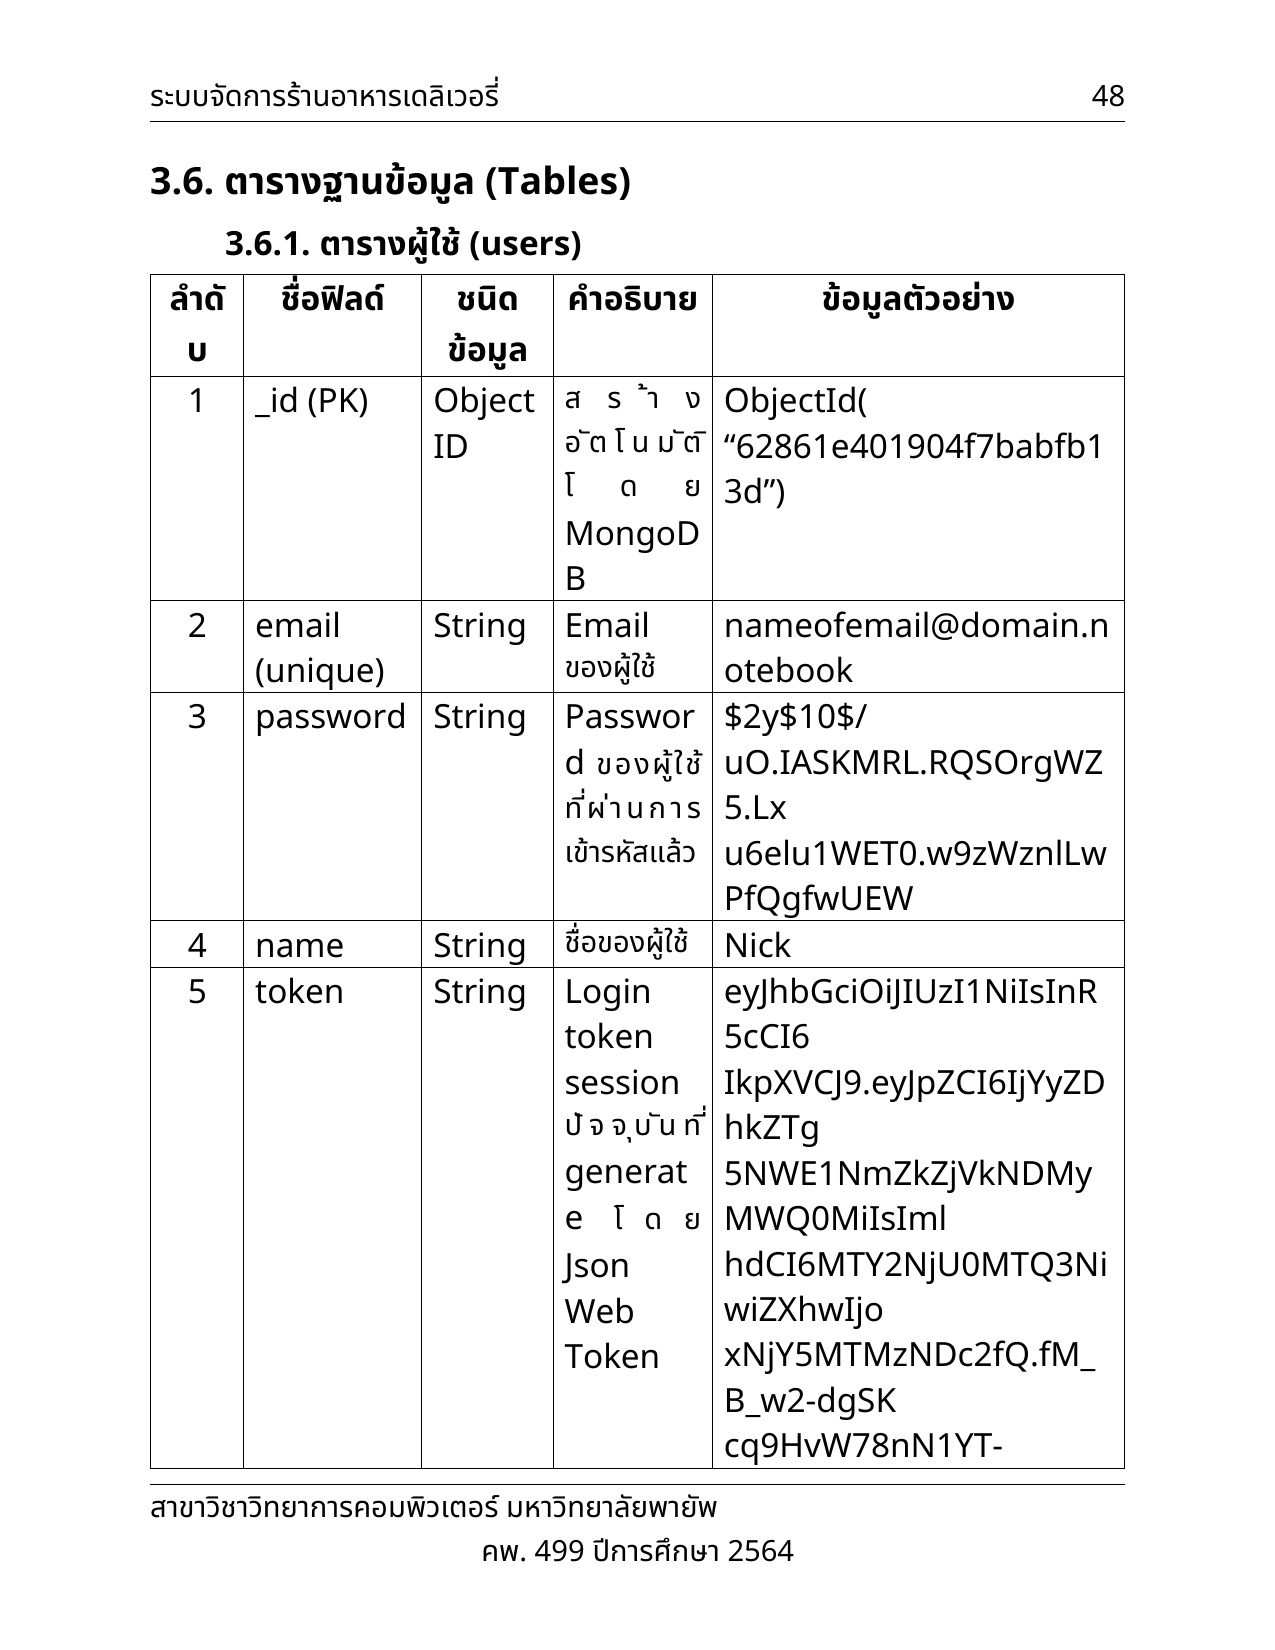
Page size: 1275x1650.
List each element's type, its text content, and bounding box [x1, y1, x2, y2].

table_cell nameofemail@domain.notebook [713, 601, 1124, 692]
table_cell ObjectId(“62861e401904f7babfb13d”) [713, 377, 1124, 600]
table_cell String [422, 968, 553, 1467]
table_cell password [244, 693, 421, 920]
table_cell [554, 968, 712, 1467]
table_cell ชื่อของผู้ใช้ [554, 921, 712, 967]
table_cell Email ของผู้ใช้ [554, 601, 712, 692]
table_cell $2y$10$/uO.IASKMRL.RQSOrgWZ5.Lx u6elu1WET0.w9zWznlLwPfQgfwUEW [713, 693, 1124, 920]
table_cell email (unique) [244, 601, 421, 692]
table_cell 1 [151, 377, 243, 600]
table_cell 2 [151, 601, 243, 692]
table_cell สร้างอัตโนมัติโดย MongoDB [554, 377, 712, 600]
table_cell String [422, 601, 553, 692]
subtitle ตารางผู้ใช้ (users) [150, 220, 1125, 270]
table_cell token [244, 968, 421, 1467]
table_cell Nick [713, 921, 1124, 967]
table_header ชื่อฟิลด์ [244, 275, 421, 376]
table_cell 3 [151, 693, 243, 920]
table_cell ObjectID [422, 377, 553, 600]
table_cell name [244, 921, 421, 967]
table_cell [713, 968, 1124, 1467]
table_cell 5 [151, 968, 243, 1467]
table_cell 4 [151, 921, 243, 967]
table_header ลำดับ [151, 275, 243, 376]
table_cell String [422, 693, 553, 920]
table_header คำอธิบาย [554, 275, 712, 376]
table_cell Password ของผู้ใช้ที่ผ่านการเข้ารหัสแล้ว [554, 693, 712, 920]
table_cell String [422, 921, 553, 967]
table_header ข้อมูลตัวอย่าง [713, 275, 1124, 376]
subtitle ตารางฐานข้อมูล (Tables) [150, 154, 1125, 211]
table_cell _id (PK) [244, 377, 421, 600]
table_header ชนิดข้อมูล [422, 275, 553, 376]
